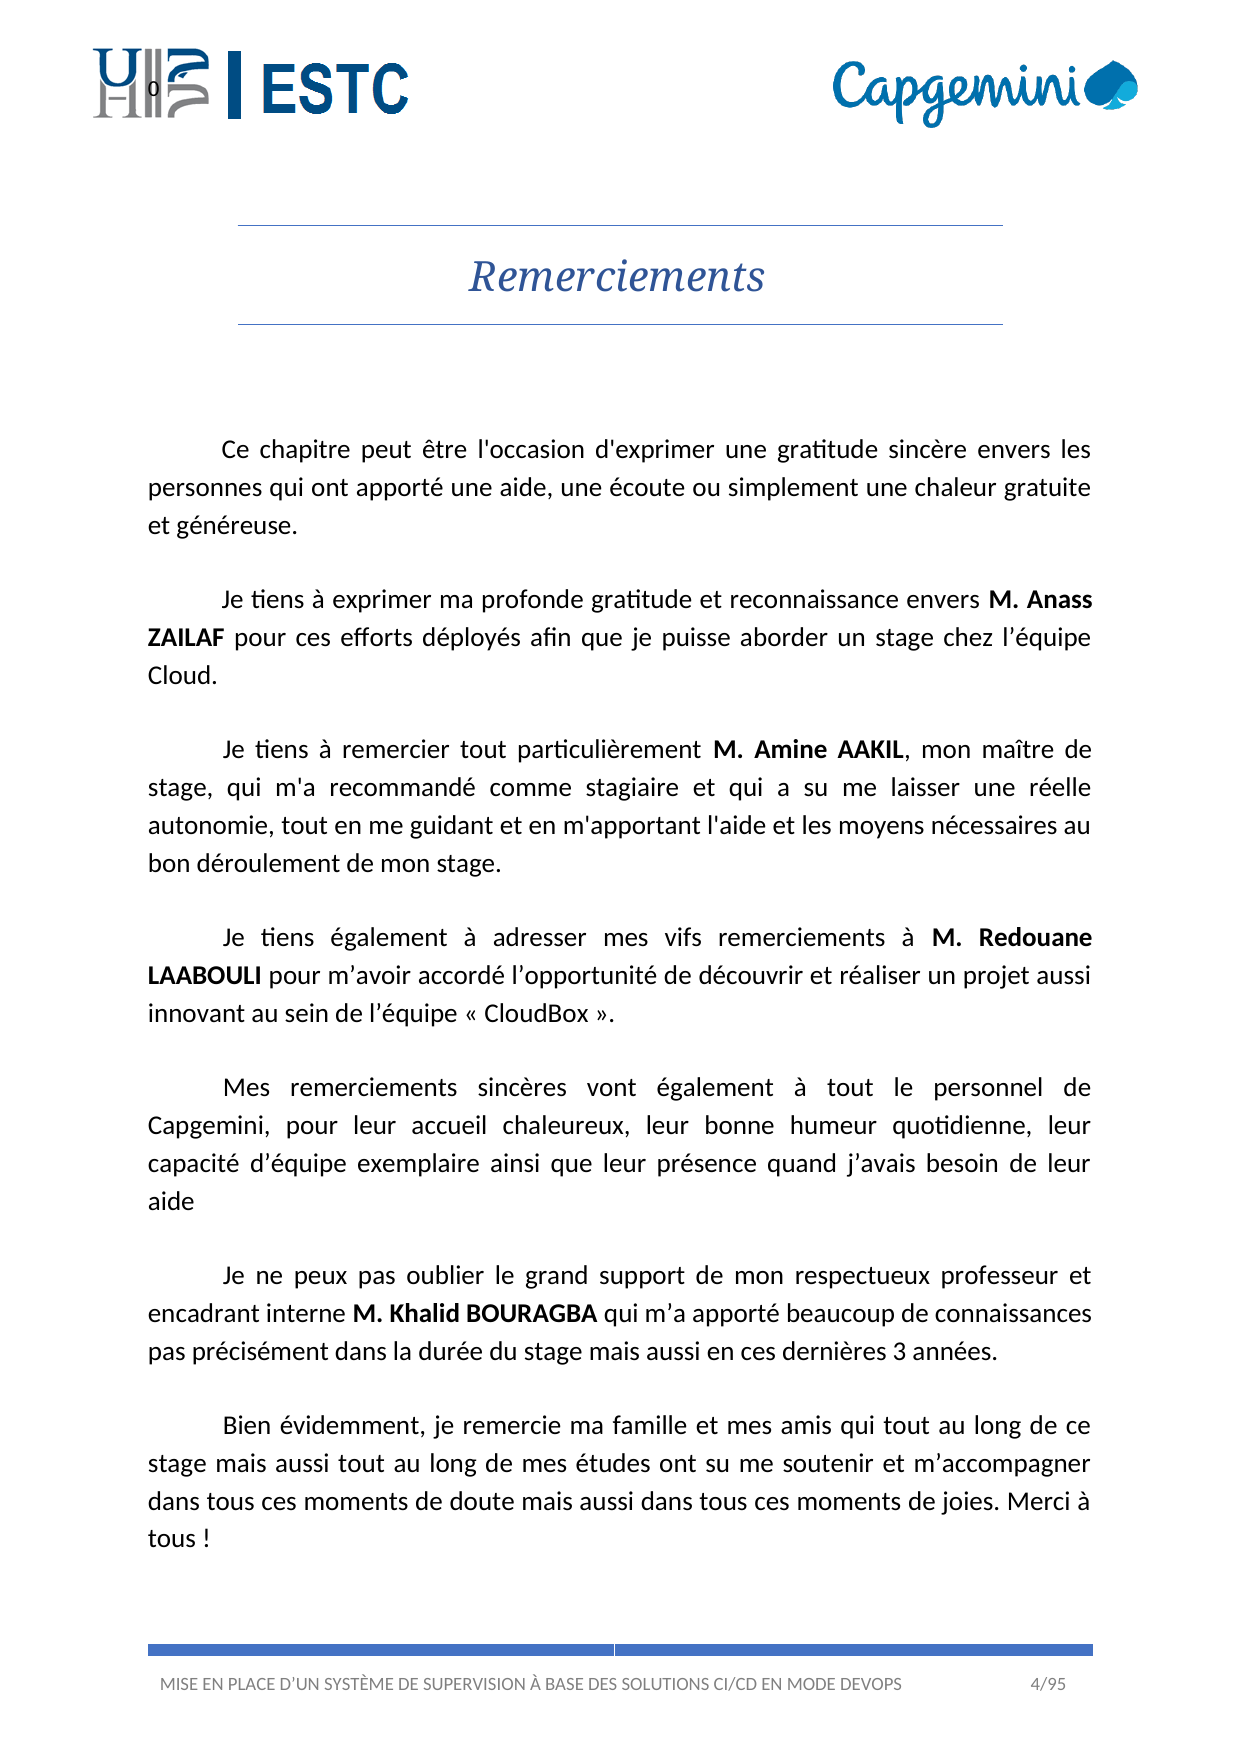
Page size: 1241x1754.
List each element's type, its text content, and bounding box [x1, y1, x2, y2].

text Je tiens à exprimer ma profonde gratitude et reconnaissance envers M. Anass ZAILAF pour ces efforts déployés afin que je puisse aborder un stage chez l’équipe Cloud. [148, 583, 1093, 691]
text Mes remerciements sincères vont également à tout le personnel de Capgemini, pour leur accueil chaleureux, leur bonne humeur quotidienne, leur capacité d’équipe exemplaire ainsi que leur présence quand j’avais besoin de leur aide [148, 1070, 1093, 1217]
subtitle Remerciements [238, 226, 1003, 324]
picture [833, 60, 1139, 128]
text Je tiens à remercier tout particulièrement M. Amine AAKIL, mon maître de stage, qui m'a recommandé comme stagiaire et qui a su me laisser une réelle autonomie, tout en me guidant et en m'apportant l'aide et les moyens nécessaires au bon déroulement de mon stage. [148, 732, 1093, 879]
picture [87, 40, 418, 136]
text Je ne peux pas oublier le grand support de mon respectueux professeur et encadrant interne M. Khalid BOURAGBA qui m’a apporté beaucoup de connaissances pas précisément dans la durée du stage mais aussi en ces dernières 3 années. [148, 1258, 1093, 1367]
text Bien évidemment, je remercie ma famille et mes amis qui tout au long de ce stage mais aussi tout au long de mes études ont su me soutenir et m’accompagner dans tous ces moments de doute mais aussi dans tous ces moments de joies. Merci à tous ! [148, 1408, 1093, 1555]
text Ce chapitre peut être l'occasion d'exprimer une gratitude sincère envers les personnes qui ont apporté une aide, une écoute ou simplement une chaleur gratuite et généreuse. [148, 433, 1093, 542]
text Je tiens également à adresser mes vifs remerciements à M. Redouane LAABOULI pour m’avoir accordé l’opportunité de découvrir et réaliser un projet aussi innovant au sein de l’équipe « CloudBox ». [148, 920, 1093, 1029]
